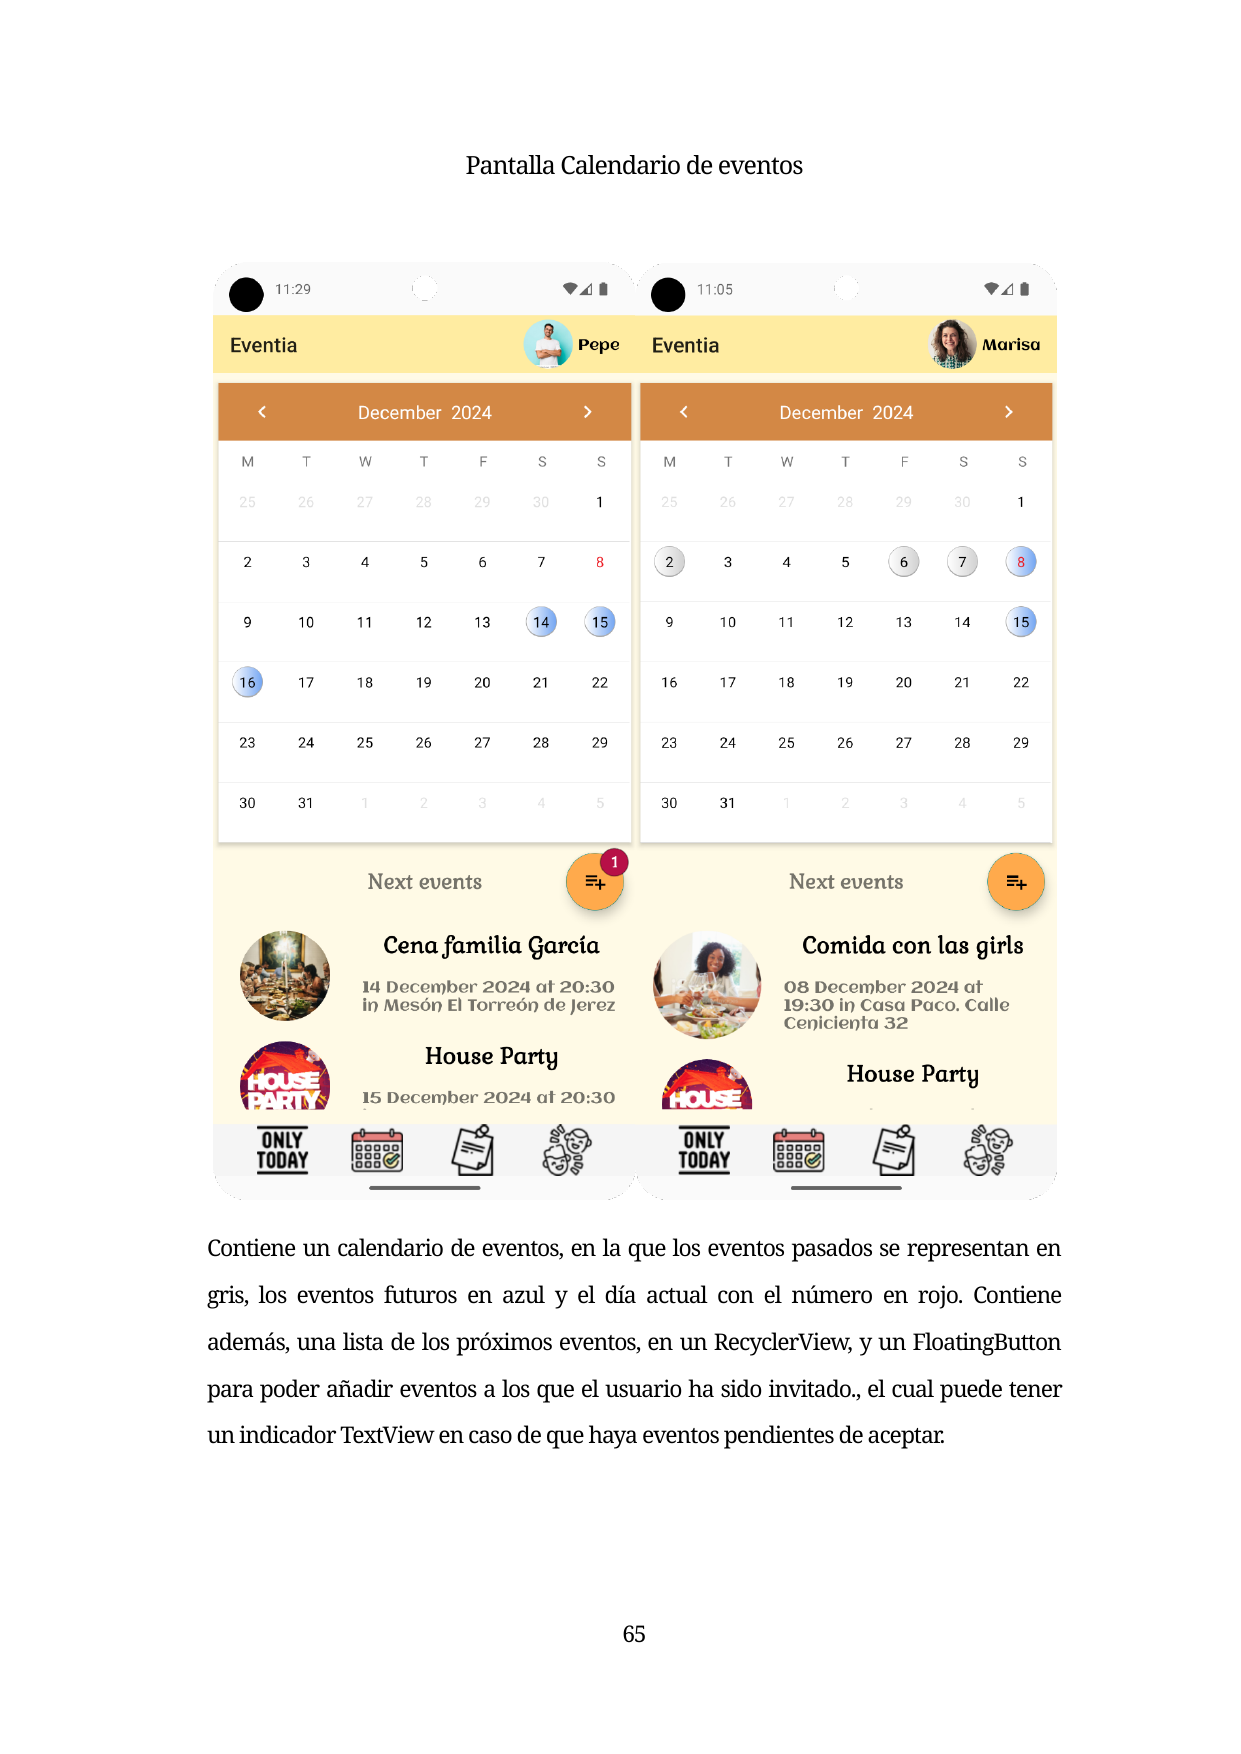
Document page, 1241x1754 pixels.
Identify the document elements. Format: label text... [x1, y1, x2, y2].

text Contiene un calendario de eventos, en la que los eventos pasados se representan en gris, los eventos futuros en azul y el día actual con el número en rojo. Contiene además, una lista de los próximos eventos, en un RecyclerView, y un FloatingButton para poder añadir eventos a los que el usuario ha sido invitado., el cual puede tener un indicador TextView en caso de que haya eventos pendientes de aceptar. [207, 1232, 1063, 1451]
picture [213, 262, 1057, 1200]
subtitle Pantalla Calendario de eventos [207, 148, 1063, 182]
